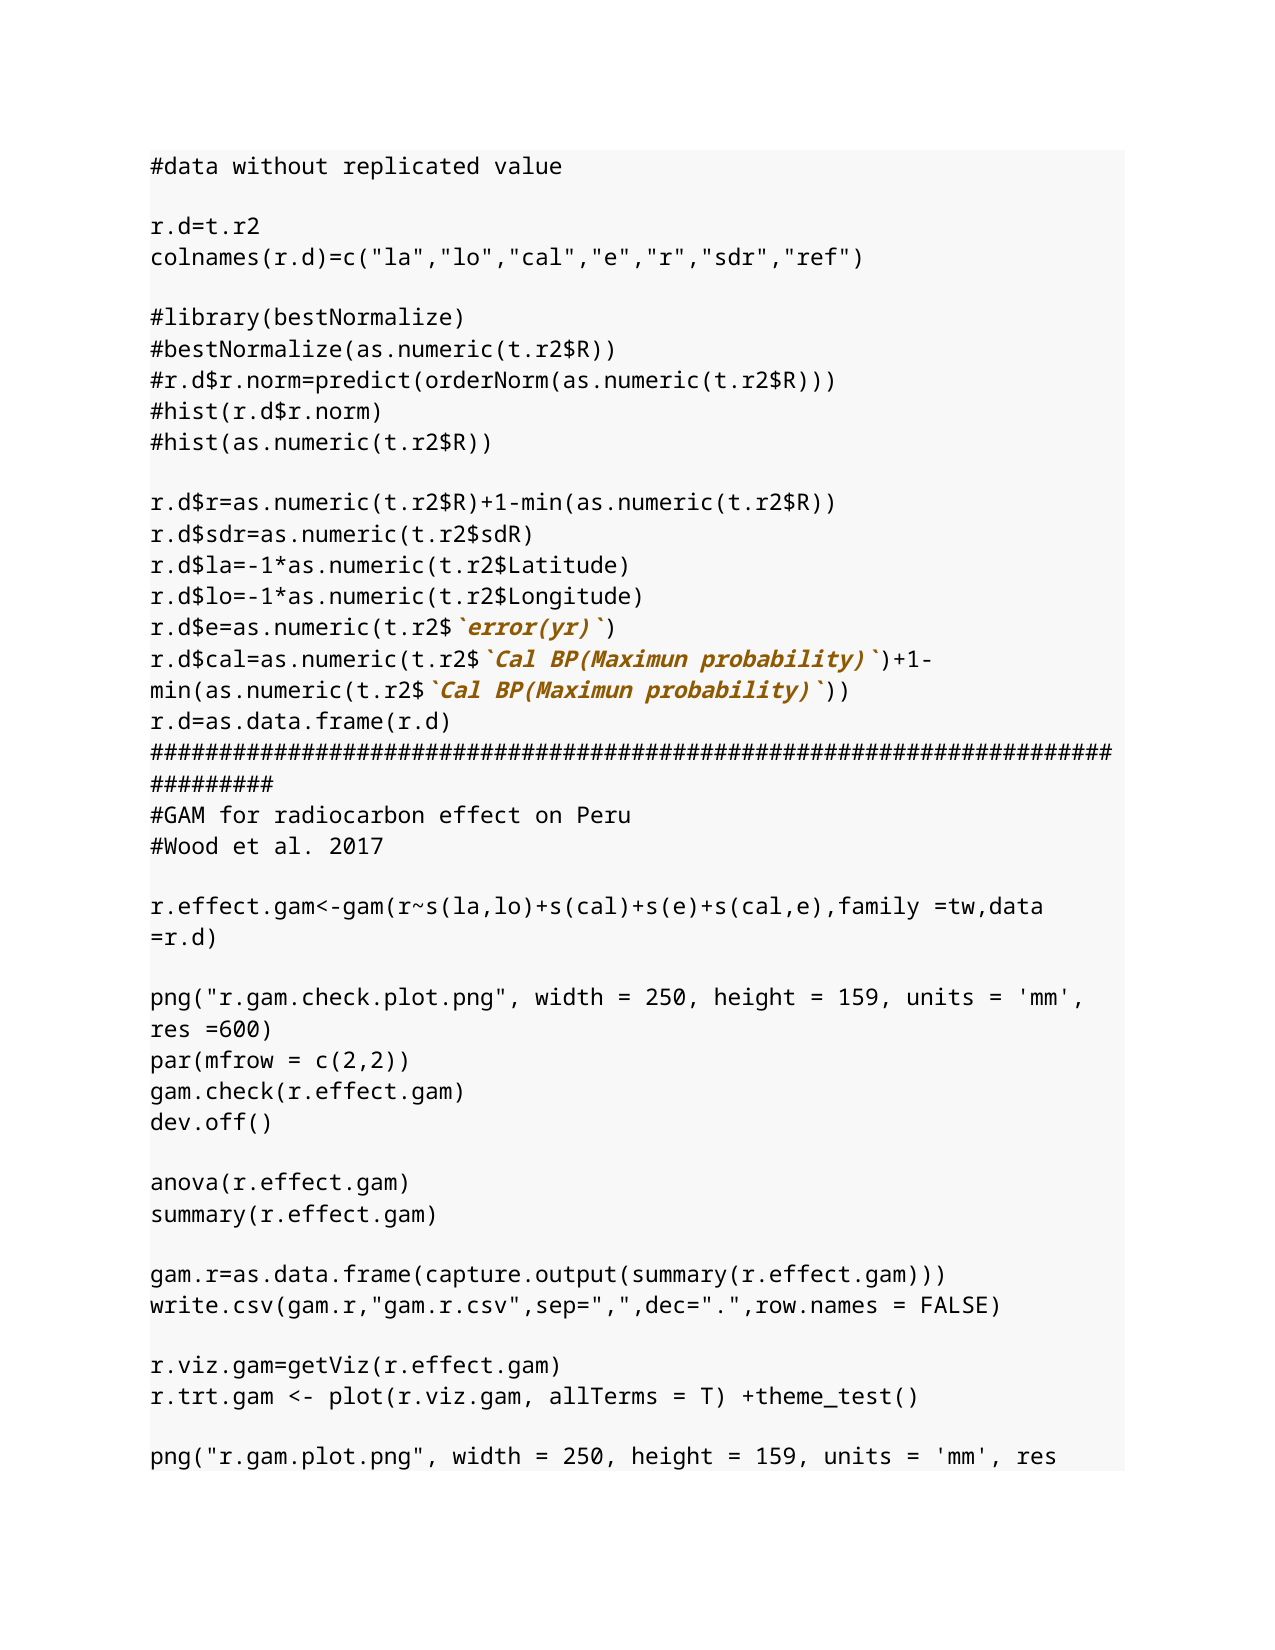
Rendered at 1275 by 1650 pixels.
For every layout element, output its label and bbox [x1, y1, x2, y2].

text [150, 150, 1125, 1471]
